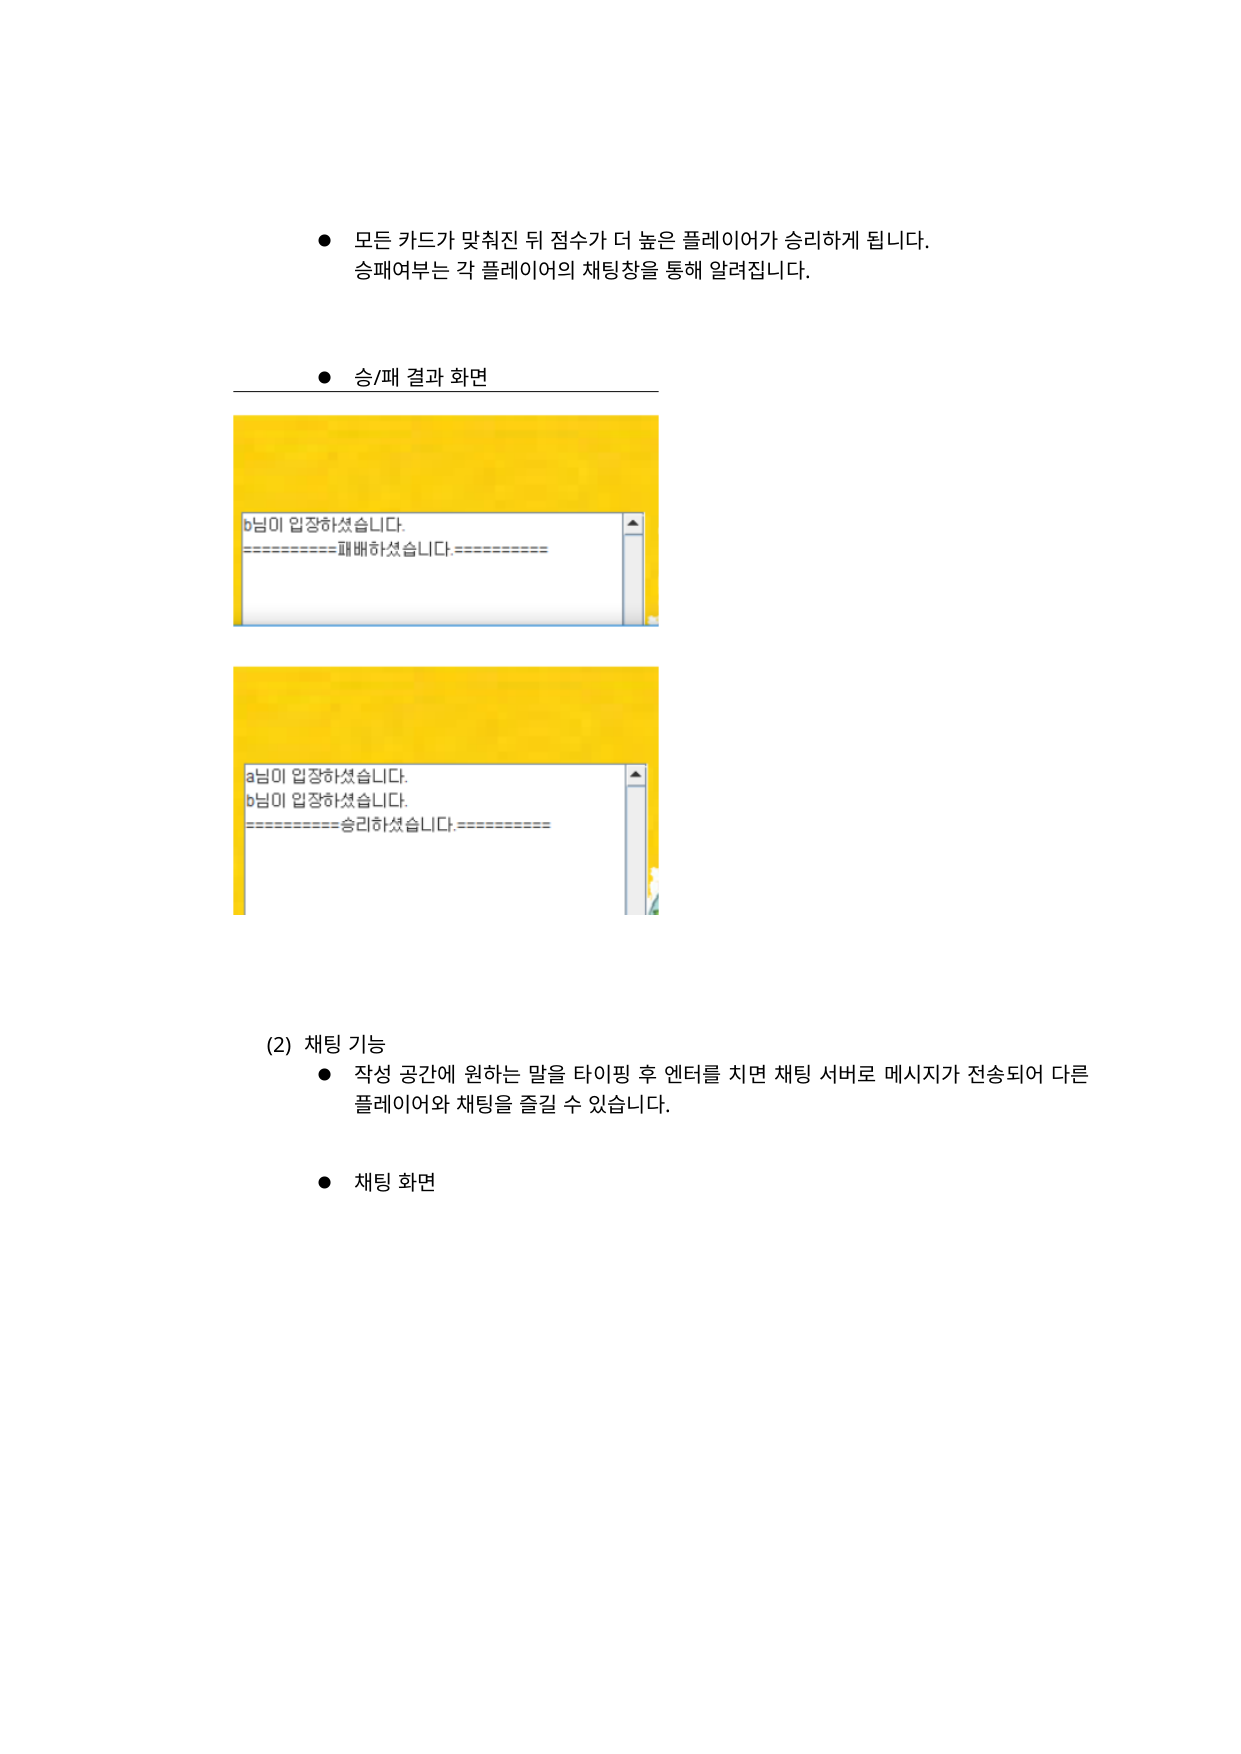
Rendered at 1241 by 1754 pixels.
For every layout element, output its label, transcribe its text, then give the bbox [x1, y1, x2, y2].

list 채팅 기능 [267, 1028, 1090, 1058]
list 작성 공간에 원하는 말을 타이핑 후 엔터를 치면 채팅 서버로 메시지가 전송되어 다른 플레이어와 채팅을 즐길 수 있습니다. [317, 1058, 1090, 1119]
list 승패여부는 각 플레이어의 채팅창을 통해 알려집니다. [354, 255, 1090, 285]
list 채팅 화면 [317, 1166, 1090, 1196]
picture [233, 391, 659, 915]
list 모든 카드가 맞춰진 뒤 점수가 더 높은 플레이어가 승리하게 됩니다. [317, 224, 1090, 255]
list 승/패 결과 화면 [317, 361, 1090, 391]
